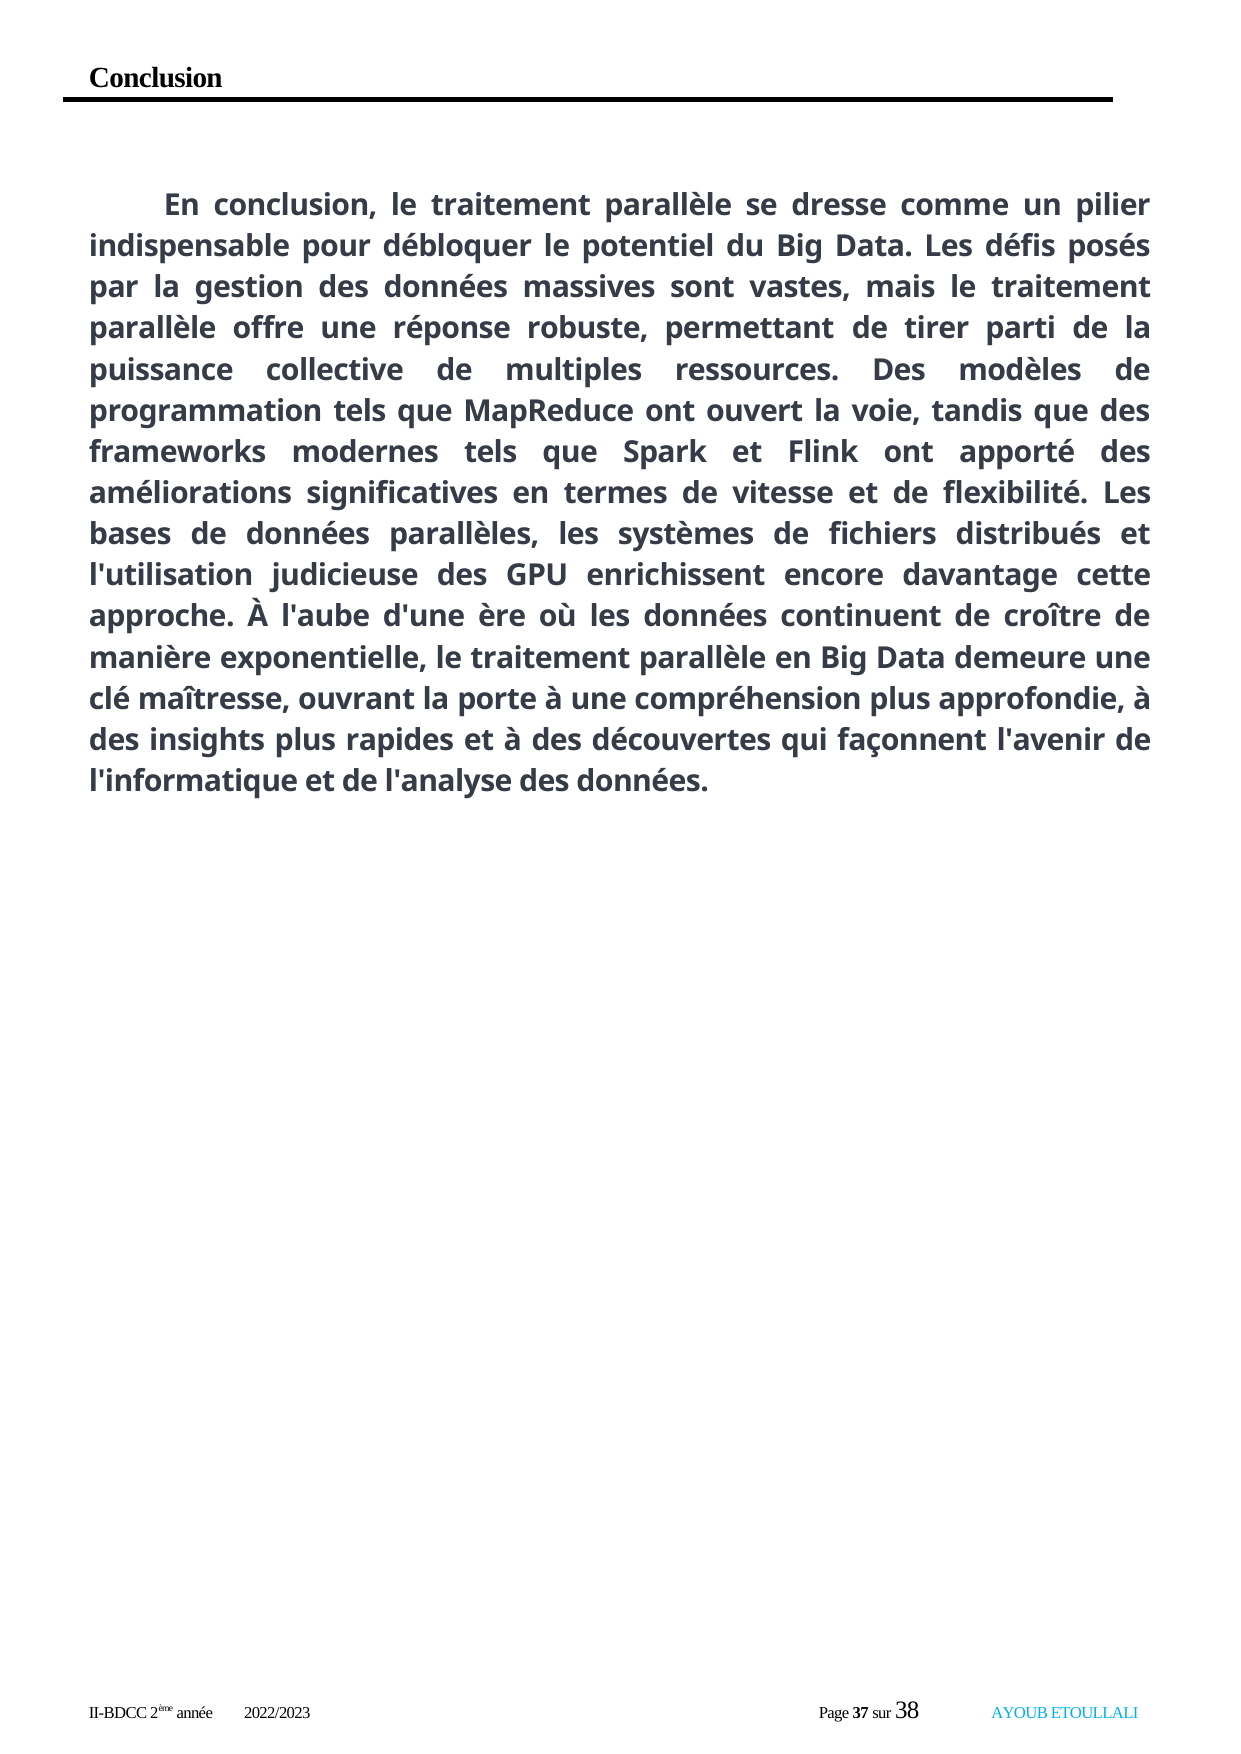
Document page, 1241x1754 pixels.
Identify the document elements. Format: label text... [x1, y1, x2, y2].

text Conclusion [89, 60, 1152, 93]
picture [1113, 1708, 1118, 1716]
picture [1086, 1707, 1094, 1718]
picture [1102, 1707, 1107, 1716]
picture [1123, 1707, 1128, 1716]
picture [992, 1708, 998, 1718]
picture [1030, 1707, 1038, 1718]
text En conclusion, le traitement parallèle se dresse comme un pilier indispensable pour débloquer le potentiel du Big Data. Les défis posés par la gestion des données massives sont vastes, mais le traitement parallèle offre une réponse robuste, permettant de tirer parti de la puissance collective de multiples ressources. Des modèles de programmation tels que MapReduce ont ouvert la voie, tandis que des frameworks modernes tels que Spark et Flink ont apporté des améliorations significatives en termes de vitesse et de flexibilité. Les bases de données parallèles, les systèmes de fichiers distribués et l'utilisation judicieuse des GPU enrichissent encore davantage cette approche. À l'aube d'une ère où les données continuent de croître de manière exponentielle, le traitement parallèle en Big Data demeure une clé maîtresse, ouvrant la porte à une compréhension plus approfondie, à des insights plus rapides et à des découvertes qui façonnent l'avenir de l'informatique et de l'analyse des données. [89, 183, 1152, 800]
